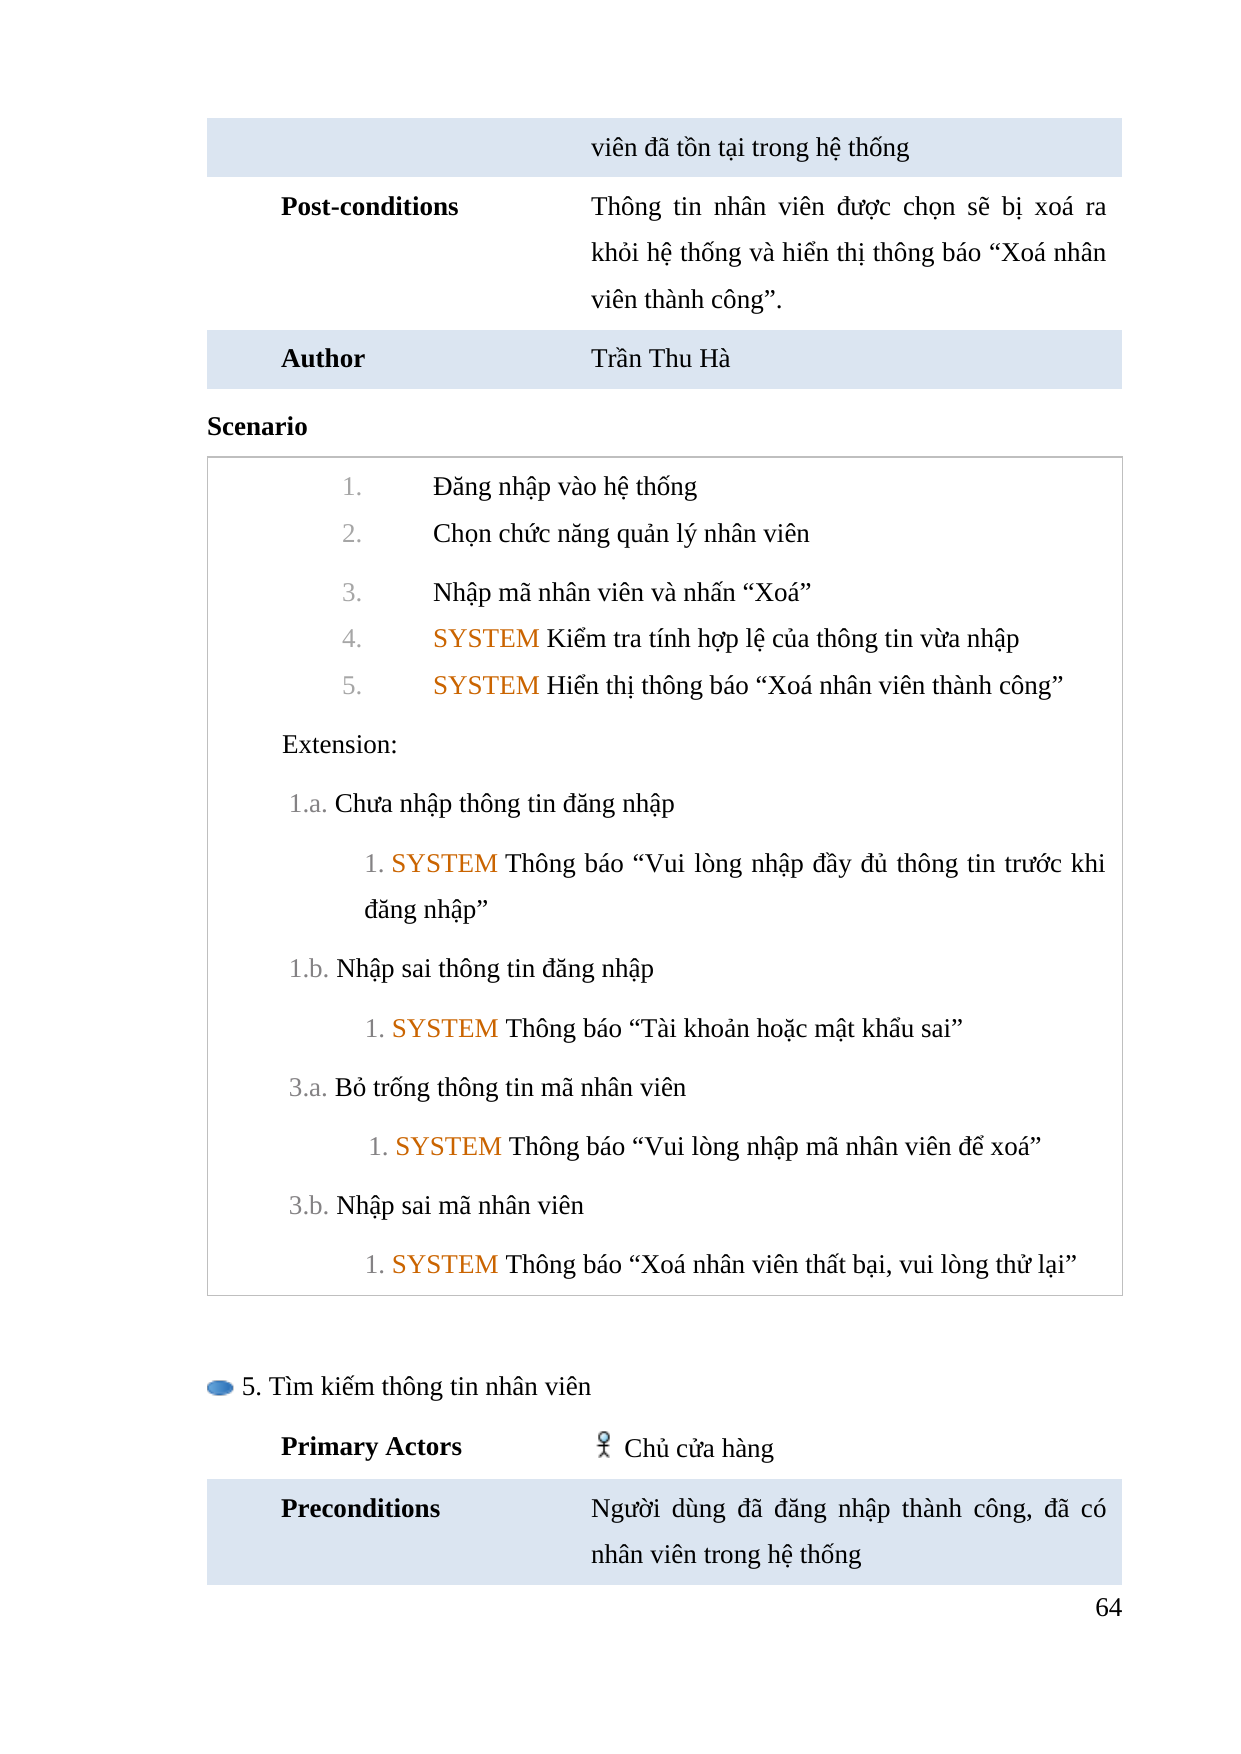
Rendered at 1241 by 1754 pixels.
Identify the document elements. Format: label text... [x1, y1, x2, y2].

table_cell 1. SYSTEM Thông báo “Vui lòng nhập mã nhân viên để xoá” [208, 1118, 1122, 1177]
table_cell Người dùng đã đăng nhập thành công, đã có nhân viên trong hệ thống [515, 1479, 1122, 1585]
table_cell Trần Thu Hà [515, 330, 1122, 389]
picture [206, 1373, 235, 1396]
table_cell Preconditions [207, 1479, 515, 1585]
table_cell Post-conditions [207, 177, 515, 330]
table_cell Author [207, 330, 515, 389]
table_cell 1.a. Chưa nhập thông tin đăng nhập [208, 775, 1122, 834]
picture [589, 1430, 618, 1458]
table_cell Extension: [208, 716, 1122, 775]
table_header Primary Actors [207, 1417, 515, 1479]
table_cell 1. SYSTEM Thông báo “Tài khoản hoặc mật khẩu sai” [208, 999, 1122, 1058]
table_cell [515, 118, 1122, 177]
table_cell Thông tin nhân viên được chọn sẽ bị xoá ra khỏi hệ thống và hiển thị thông báo “Xoá nhân viên thành công”. [515, 177, 1122, 330]
table_cell 3.a. Bỏ trống thông tin mã nhân viên [208, 1058, 1122, 1117]
table_header Chủ cửa hàng [515, 1417, 1122, 1479]
table_cell 1.b. Nhập sai thông tin đăng nhập [208, 940, 1122, 999]
table_header Đăng nhập vào hệ thống Chọn chức năng quản lý nhân viên [208, 458, 1122, 563]
table_cell 3.b. Nhập sai mã nhân viên [208, 1177, 1122, 1236]
table_cell 1. SYSTEM Thông báo “Xoá nhân viên thất bại, vui lòng thử lại” [208, 1236, 1122, 1295]
table_cell 1. SYSTEM Thông báo “Vui lòng nhập đầy đủ thông tin trước khi đăng nhập” [208, 834, 1122, 940]
text 5. Tìm kiếm thông tin nhân viên [207, 1368, 1122, 1402]
table_cell Preconditions [207, 118, 515, 177]
subtitle Scenario [207, 410, 1122, 441]
table_cell Nhập mã nhân viên và nhấn “Xoá” SYSTEM Kiểm tra tính hợp lệ của thông tin vừa nhập SYSTEM Hiển thị thông báo “Xoá nhân viên thành công” [208, 563, 1122, 716]
